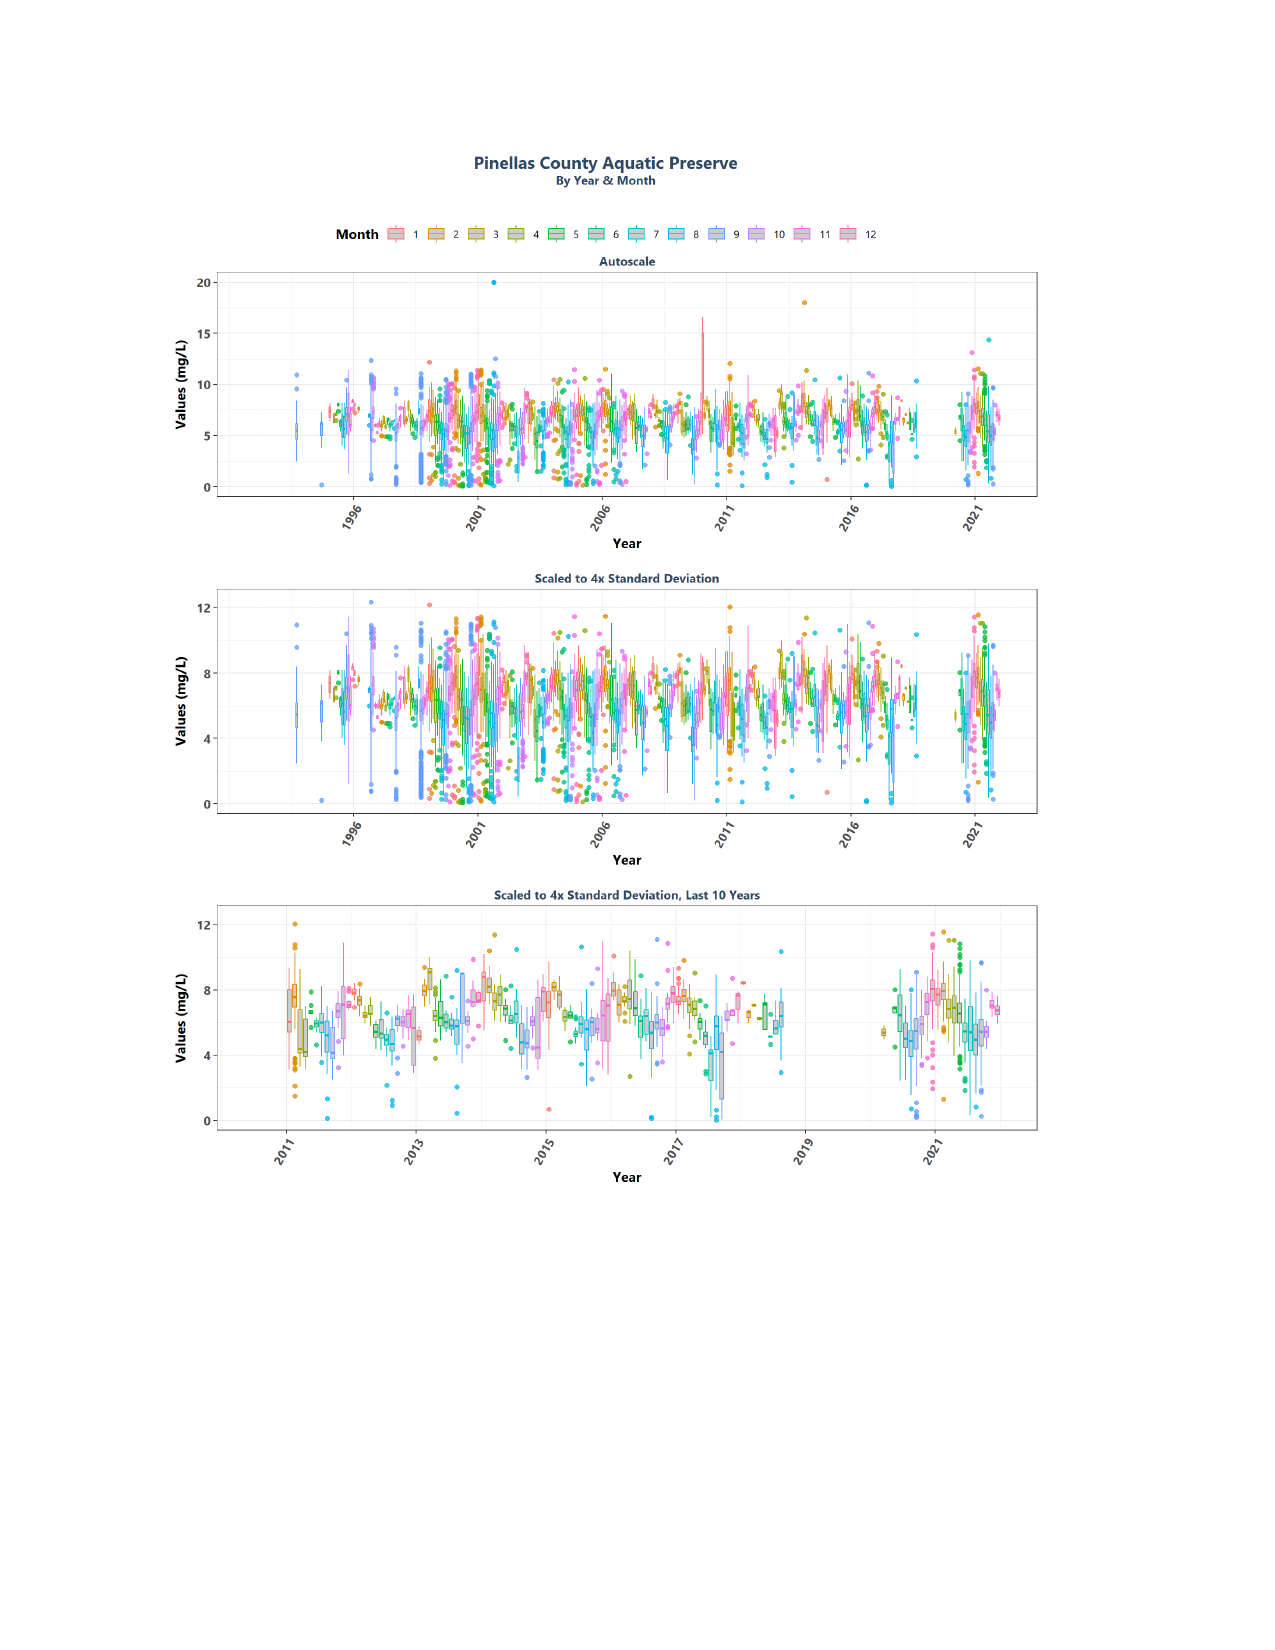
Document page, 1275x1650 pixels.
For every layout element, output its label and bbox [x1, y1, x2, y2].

picture [168, 150, 1044, 1200]
